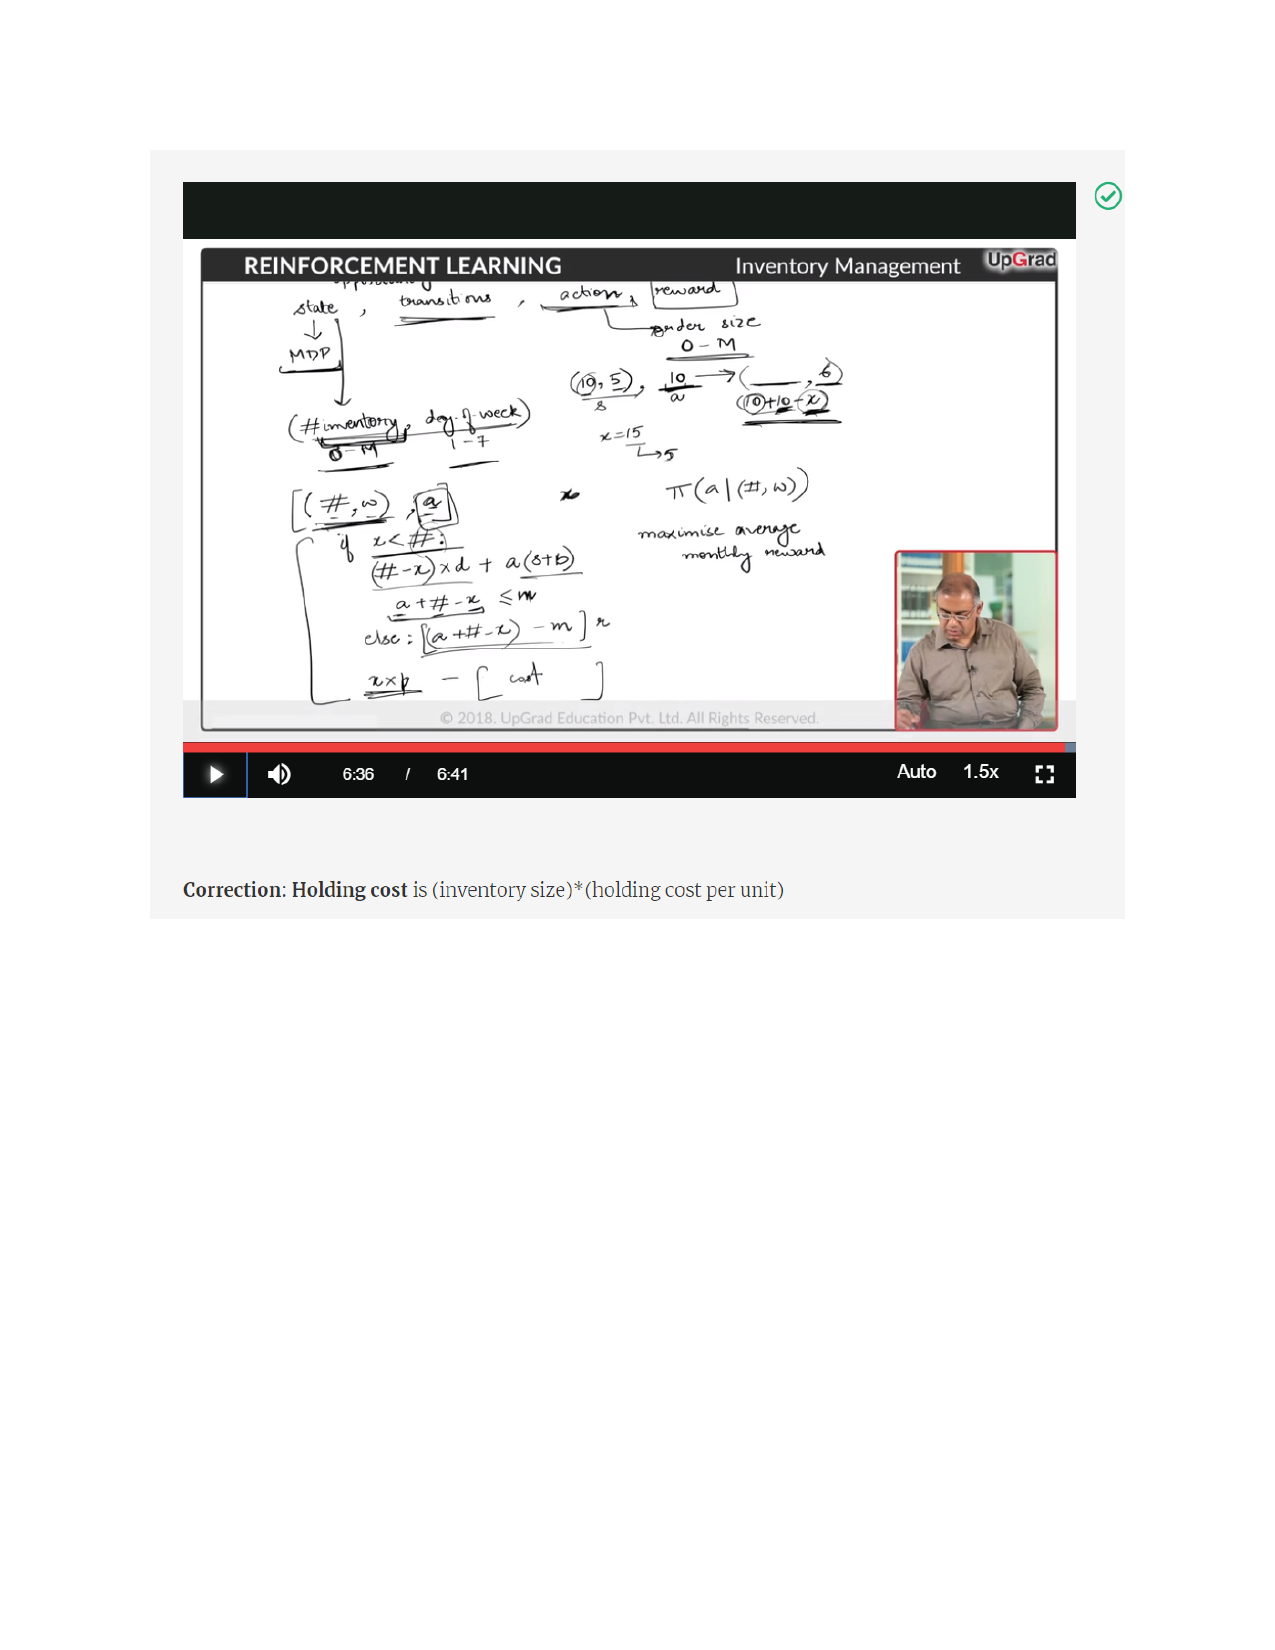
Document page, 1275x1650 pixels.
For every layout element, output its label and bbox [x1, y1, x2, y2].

picture [150, 150, 1125, 919]
